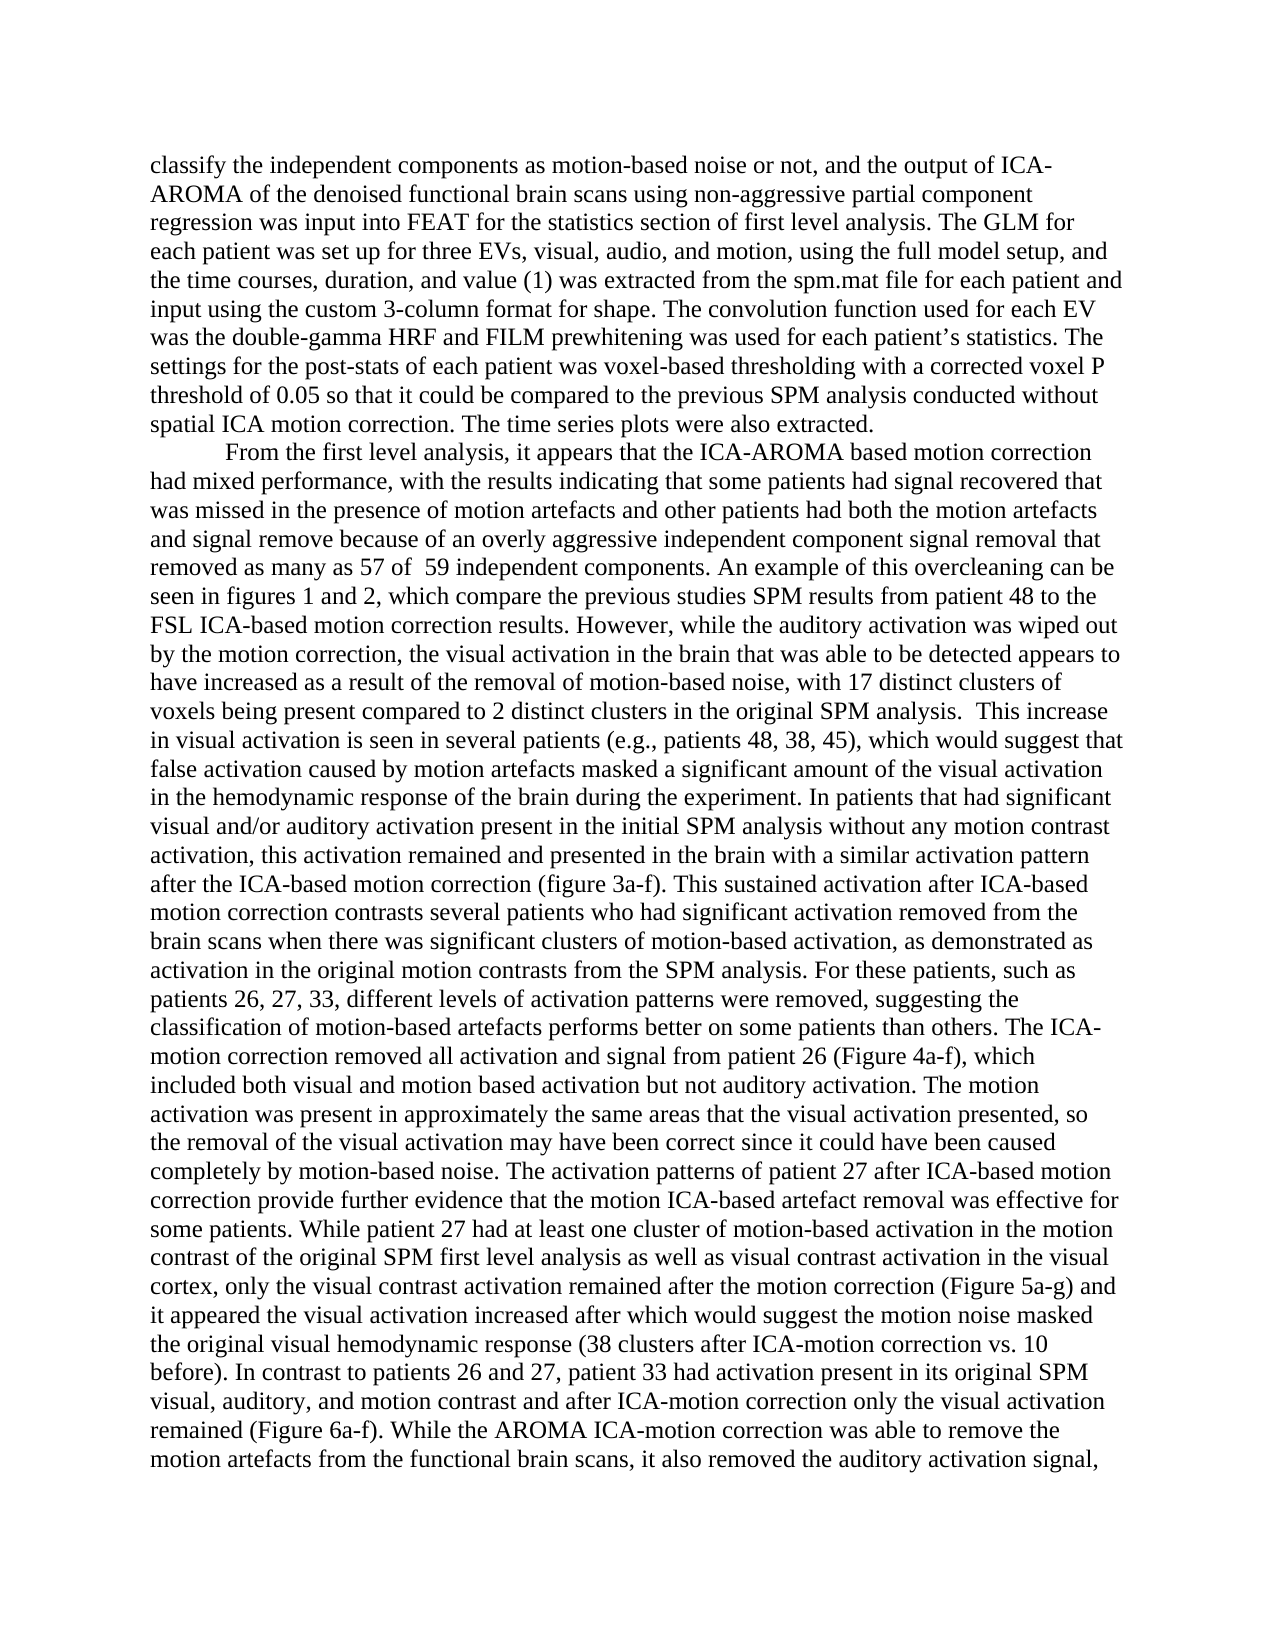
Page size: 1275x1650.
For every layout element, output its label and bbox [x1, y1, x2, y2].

text [150, 437, 1125, 1472]
text [150, 150, 1125, 437]
